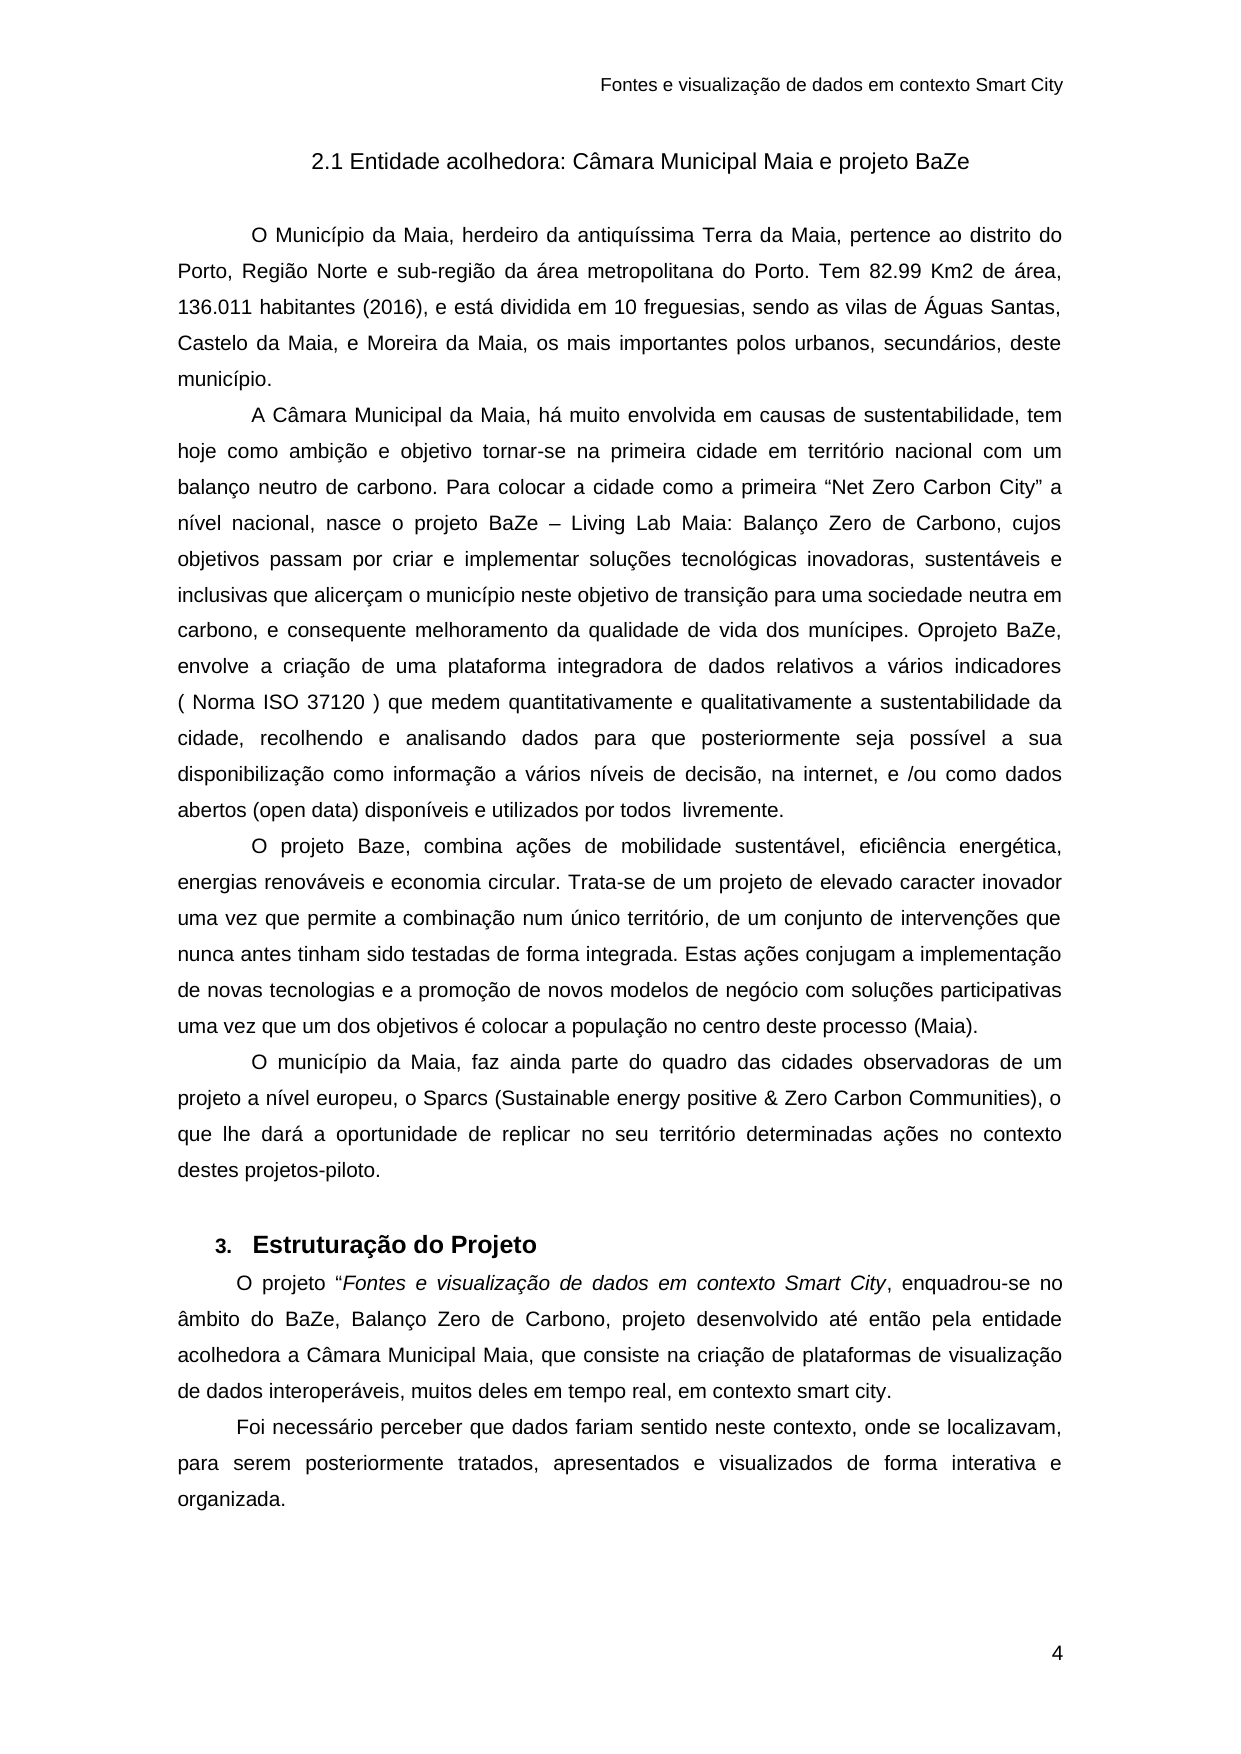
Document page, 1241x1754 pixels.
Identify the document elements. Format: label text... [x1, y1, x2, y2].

text Foi necessário perceber que dados fariam sentido neste contexto, onde se localizavam, para serem posteriormente tratados, apresentados e visualizados de forma interativa e organizada. [177, 1415, 1063, 1511]
text O Município da Maia, herdeiro da antiquíssima Terra da Maia, pertence ao distrito do Porto, Região Norte e sub-região da área metropolitana do Porto. Tem 82.99 Km2 de área, 136.011 habitantes (2016), e está dividida em 10 freguesias, sendo as vilas de Águas Santas, Castelo da Maia, e Moreira da Maia, os mais importantes polos urbanos, secundários, deste município. [177, 223, 1063, 391]
text O projeto “Fontes e visualização de dados em contexto Smart City, enquadrou-se no âmbito do BaZe, Balanço Zero de Carbono, projeto desenvolvido até então pela entidade acolhedora a Câmara Municipal Maia, que consiste na criação de plataformas de visualização de dados interoperáveis, muitos deles em tempo real, em contexto smart city. [177, 1271, 1063, 1403]
text O projeto Baze, combina ações de mobilidade sustentável, eficiência energética, energias renováveis e economia circular. Trata-se de um projeto de elevado caracter inovador uma vez que permite a combinação num único território, de um conjunto de intervenções que nunca antes tinham sido testadas de forma integrada. Estas ações conjugam a implementação de novas tecnologias e a promoção de novos modelos de negócio com soluções participativas uma vez que um dos objetivos é colocar a população no centro deste processo (Maia). [177, 834, 1063, 1038]
subtitle Estruturação do Projeto [215, 1230, 1063, 1258]
subtitle 2.1 Entidade acolhedora: Câmara Municipal Maia e projeto BaZe [311, 148, 1063, 174]
text A Câmara Municipal da Maia, há muito envolvida em causas de sustentabilidade, tem hoje como ambição e objetivo tornar-se na primeira cidade em território nacional com um balanço neutro de carbono. Para colocar a cidade como a primeira “Net Zero Carbon City” a nível nacional, nasce o projeto BaZe – Living Lab Maia: Balanço Zero de Carbono, cujos objetivos passam por criar e implementar soluções tecnológicas inovadoras, sustentáveis e inclusivas que alicerçam o município neste objetivo de transição para uma sociedade neutra em carbono, e consequente melhoramento da qualidade de vida dos munícipes. Oprojeto BaZe, envolve a criação de uma plataforma integradora de dados relativos a vários indicadores ( Norma ISO 37120 ) que medem quantitativamente e qualitativamente a sustentabilidade da cidade, recolhendo e analisando dados para que posteriormente seja possível a sua disponibilização como informação a vários níveis de decisão, na internet, e /ou como dados abertos (open data) disponíveis e utilizados por todos livremente. [177, 403, 1063, 822]
text O município da Maia, faz ainda parte do quadro das cidades observadoras de um projeto a nível europeu, o Sparcs (Sustainable energy positive & Zero Carbon Communities), o que lhe dará a oportunidade de replicar no seu território determinadas ações no contexto destes projetos-piloto. [177, 1049, 1063, 1181]
